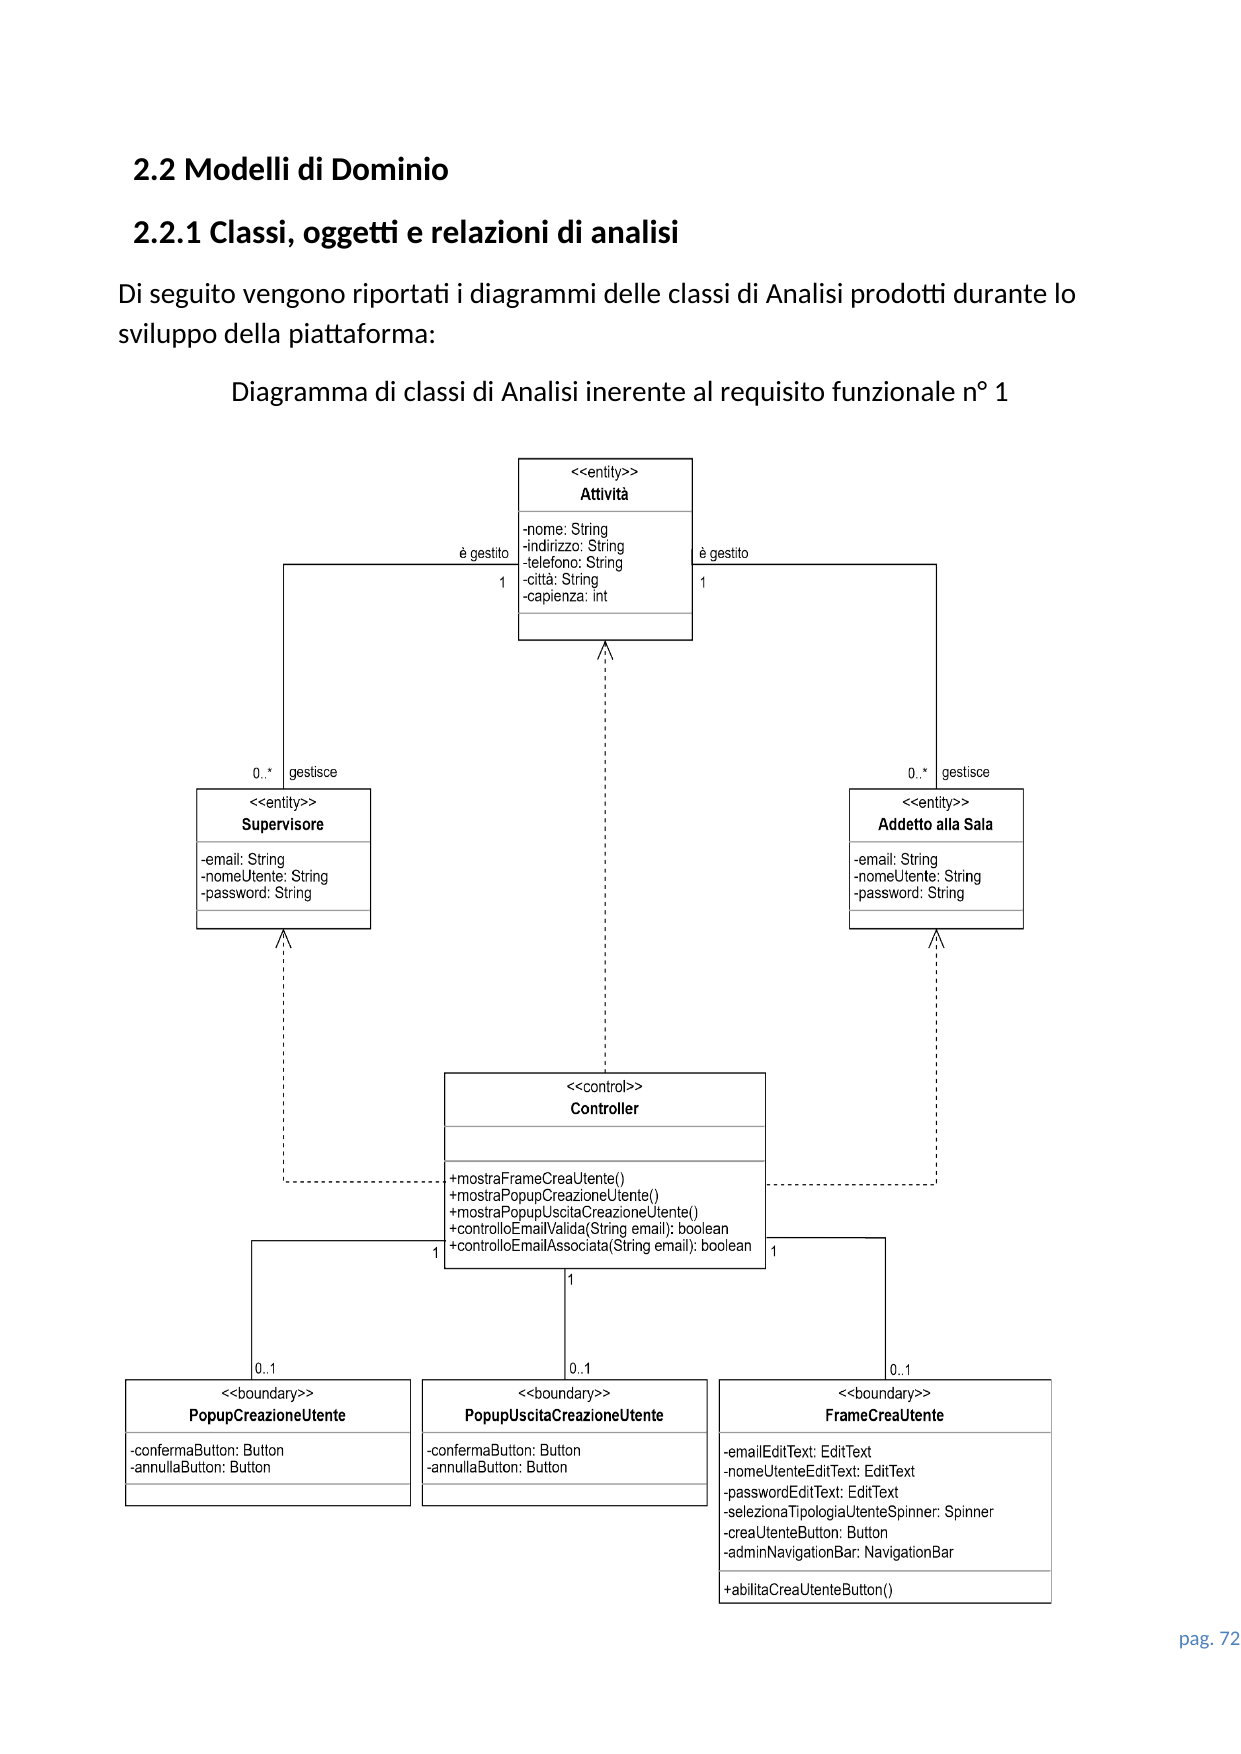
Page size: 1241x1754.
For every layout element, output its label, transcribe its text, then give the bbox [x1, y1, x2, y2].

picture [124, 457, 1052, 1604]
text Di seguito vengono riportati i diagrammi delle classi di Analisi prodotti durante lo sviluppo della piattaforma: [118, 275, 1115, 351]
list Classi, oggetti e relazioni di analisi [133, 212, 1240, 252]
subtitle Modelli di Dominio [133, 148, 1240, 189]
text Diagramma di classi di Analisi inerente al requisito funzionale n° 1 [231, 373, 1240, 409]
